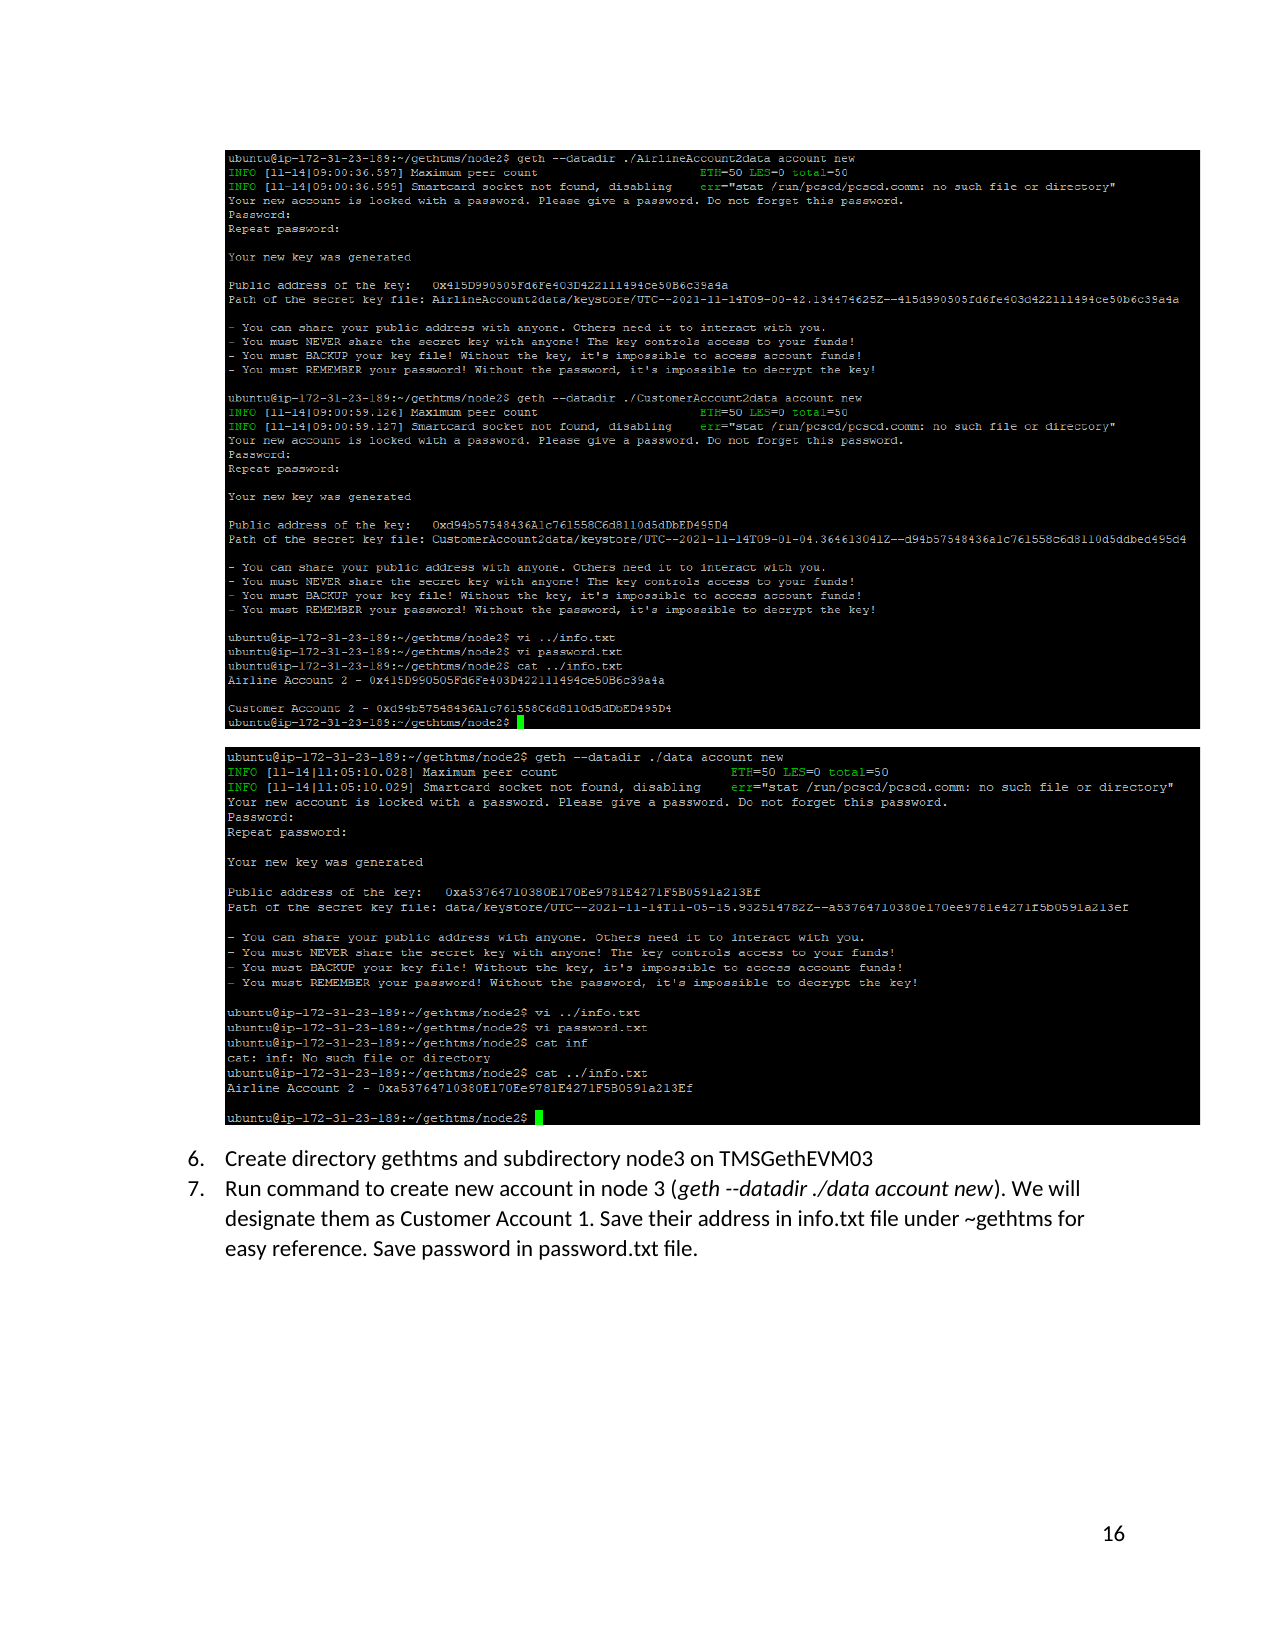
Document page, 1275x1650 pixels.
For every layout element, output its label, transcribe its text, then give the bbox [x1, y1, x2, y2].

picture [225, 747, 1200, 1125]
list Run command to create new account in node 3 (geth --datadir ./data account new). We will designate them as Customer Account 1. Save their address in info.txt file under ~gethtms for easy reference. Save password in password.txt file. [187, 1174, 1125, 1262]
list Create directory gethtms and subdirectory node3 on TMSGethEVM03 [187, 1144, 1125, 1172]
picture [225, 150, 1200, 729]
